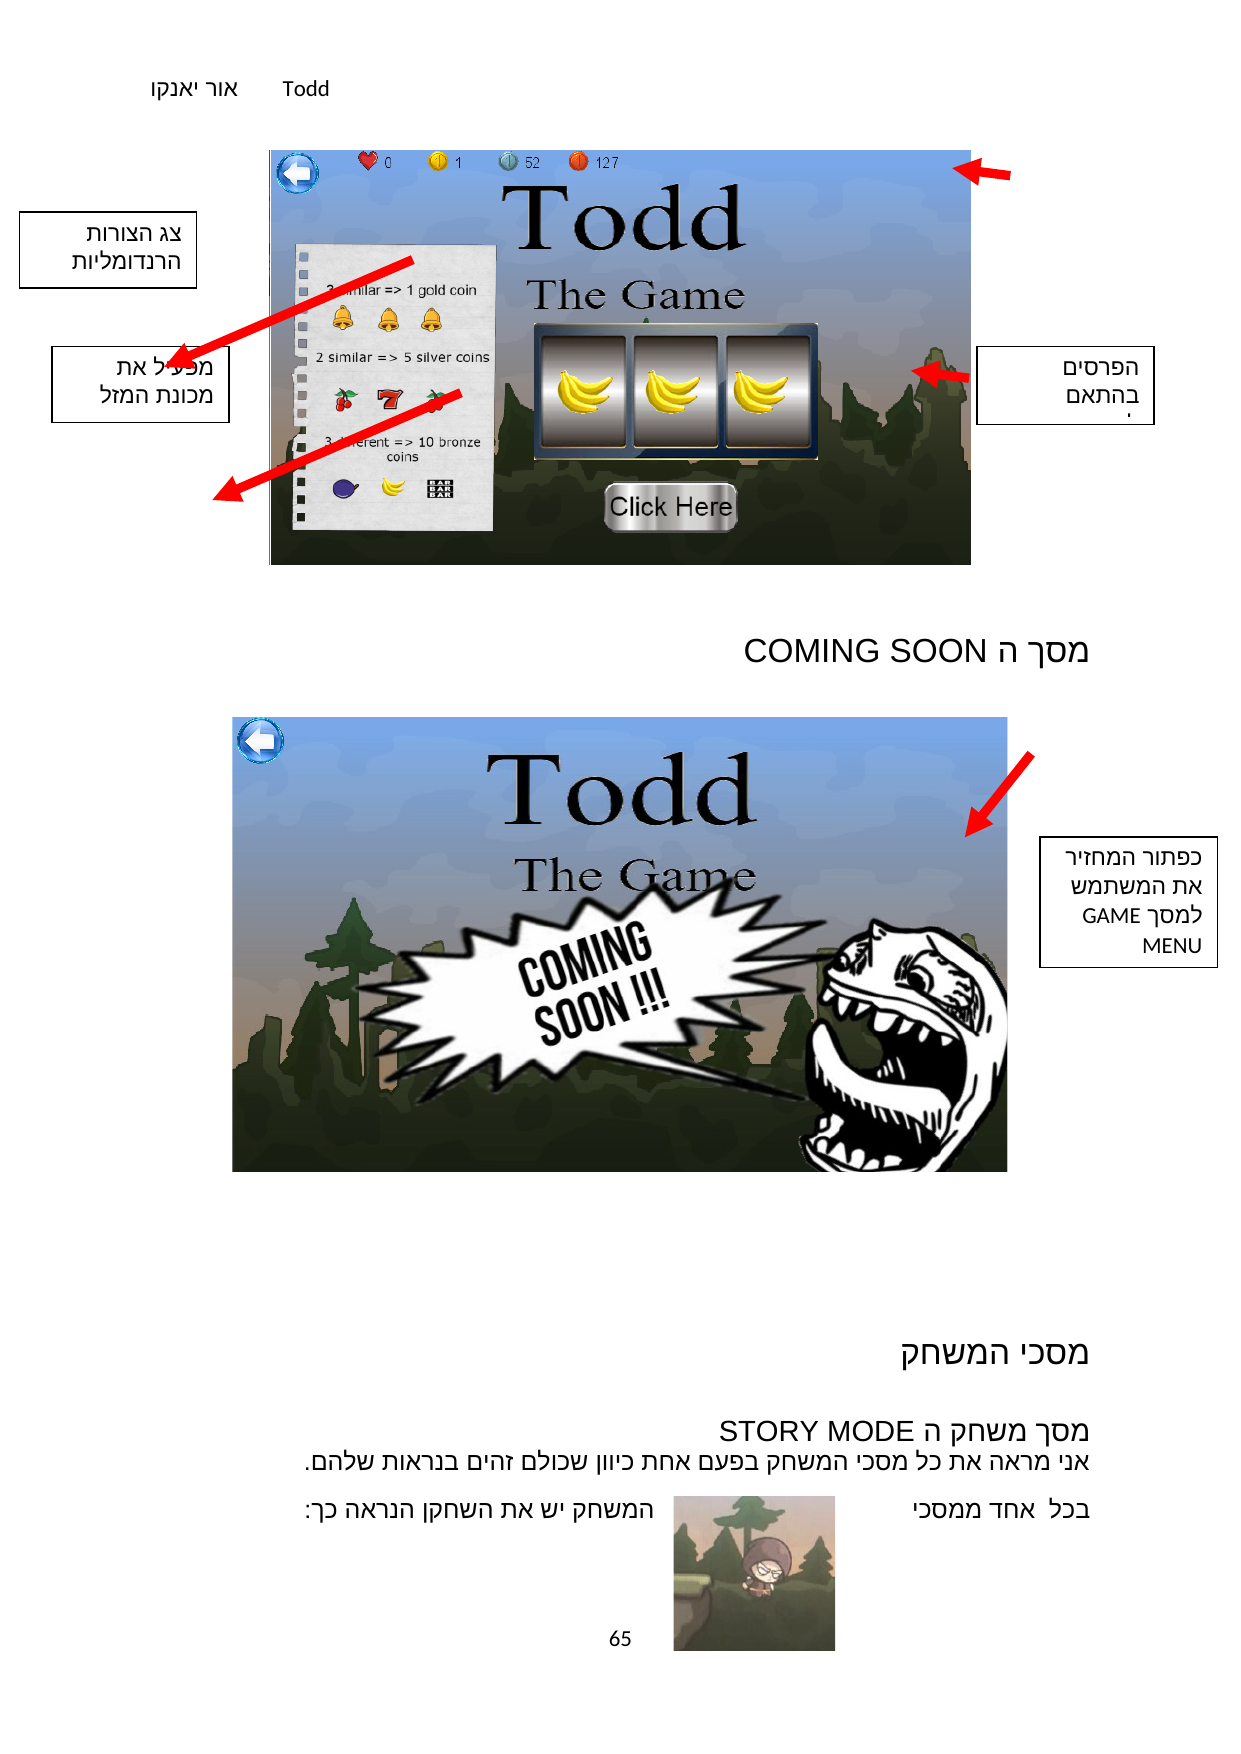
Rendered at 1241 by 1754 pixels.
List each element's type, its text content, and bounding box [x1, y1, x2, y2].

picture [673, 1496, 836, 1651]
text בכל אחד ממסכי המשחק יש את השחקן הנראה כך: [150, 1495, 1090, 1524]
text אני מראה את כל מסכי המשחק בפעם אחת כיוון שכולם זהים בנראות שלהם. [150, 1447, 1090, 1476]
picture [269, 150, 971, 565]
subtitle מסך משחק ה STORY MODE [150, 1414, 1090, 1447]
subtitle מסך ה COMING SOON [150, 631, 1090, 670]
picture [232, 717, 1008, 1172]
subtitle מסכי המשחק [150, 1333, 1090, 1372]
